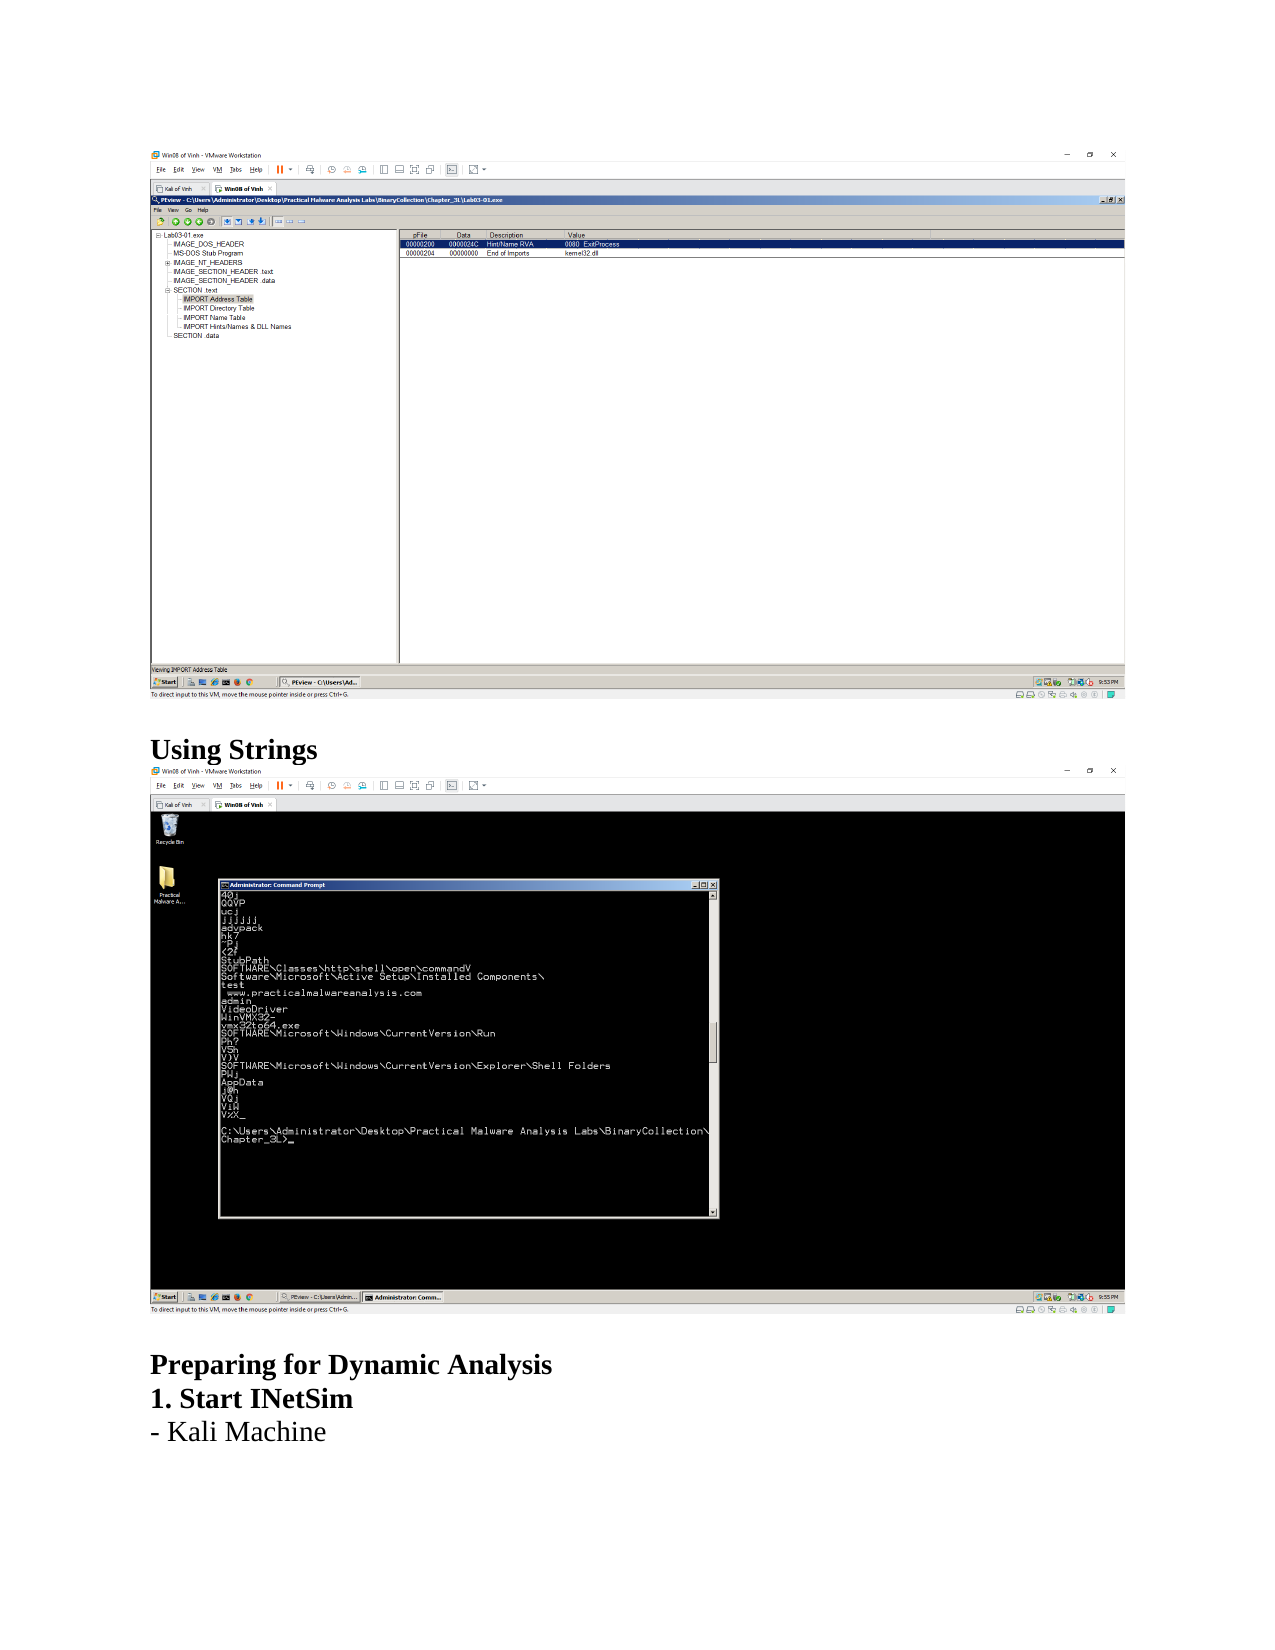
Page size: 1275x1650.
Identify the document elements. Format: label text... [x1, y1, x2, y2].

text 1. Start INetSim [150, 1381, 1125, 1414]
picture [150, 150, 1125, 699]
text Preparing for Dynamic Analysis [150, 1347, 1125, 1381]
picture [150, 765, 1125, 1314]
text - Kali Machine [150, 1414, 1125, 1448]
text Using Strings [150, 732, 1125, 765]
